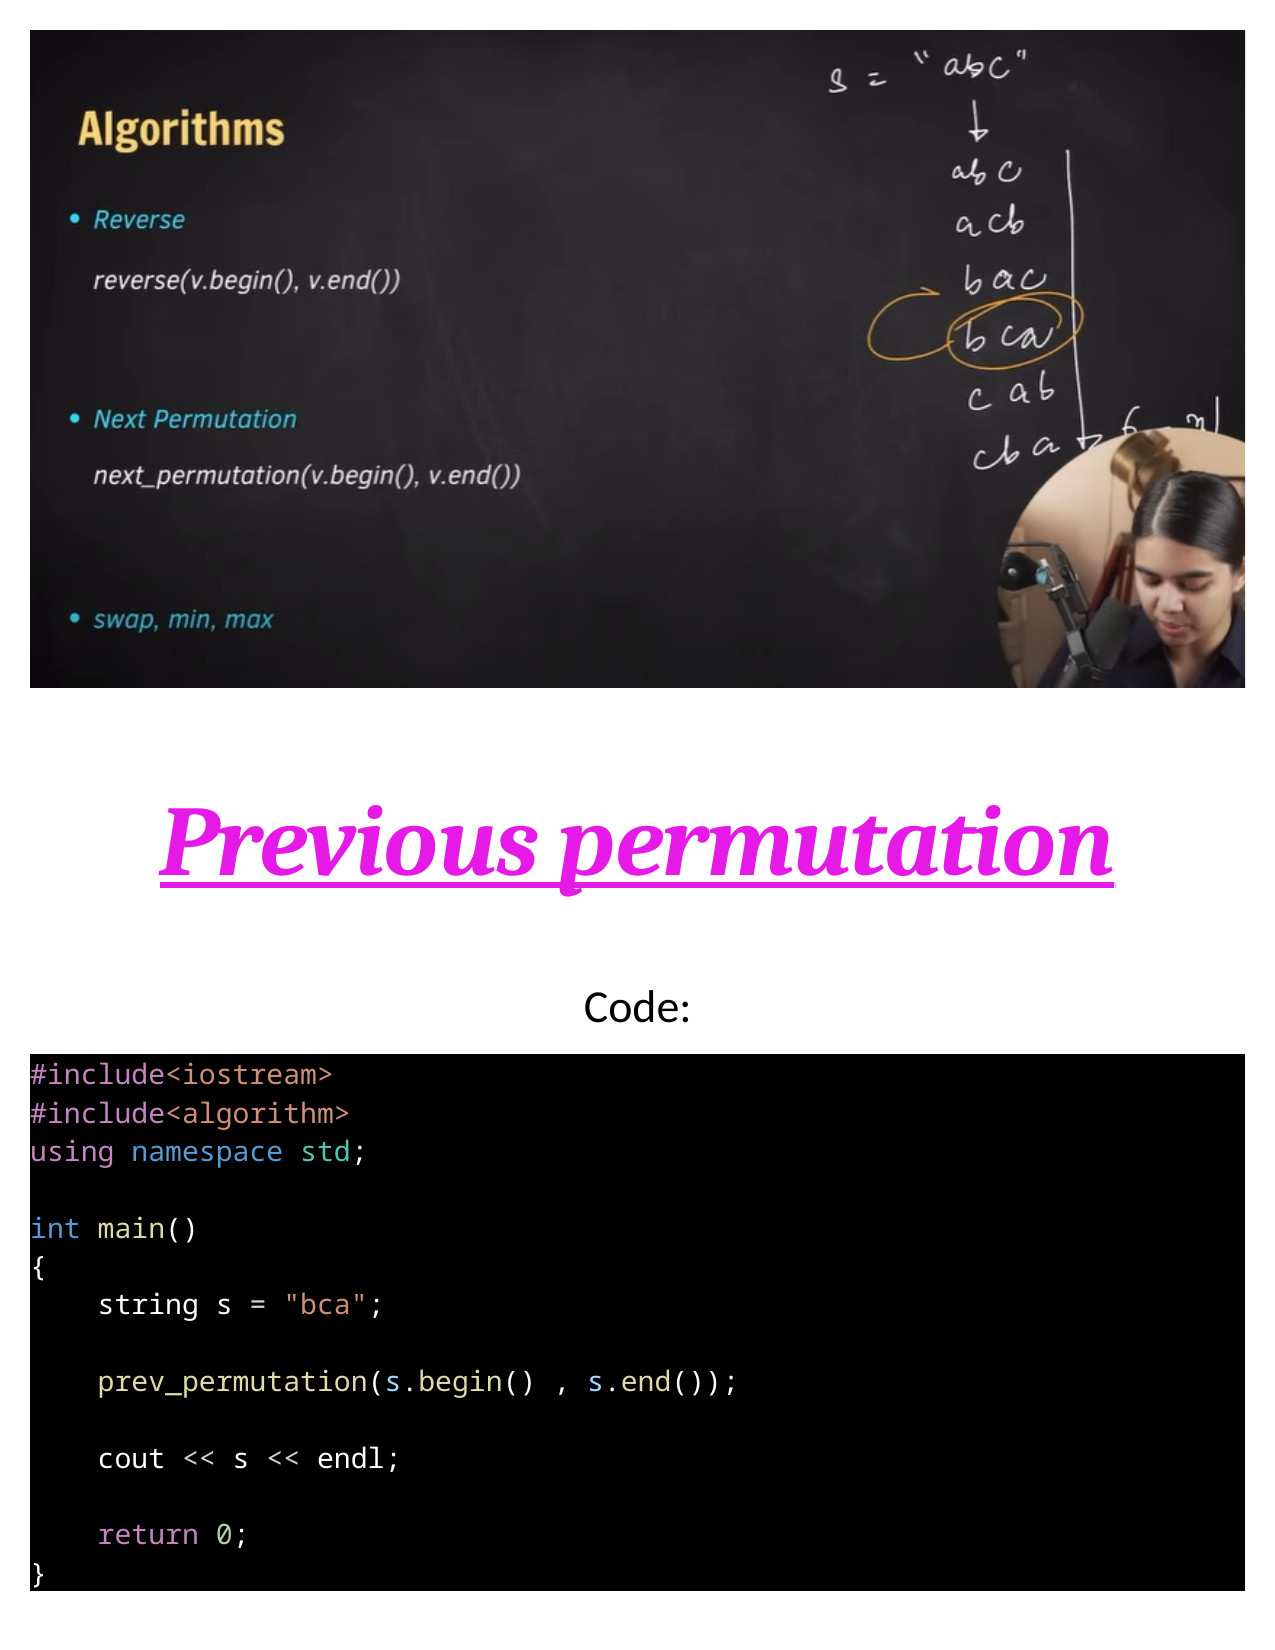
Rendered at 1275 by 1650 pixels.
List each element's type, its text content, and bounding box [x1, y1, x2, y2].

text cout << s << endl; [30, 1438, 1245, 1476]
picture [30, 30, 1246, 688]
text return 0; [30, 1514, 1245, 1553]
text using namespace std; [30, 1131, 1245, 1169]
text { [30, 1246, 1245, 1284]
text string s = "bca"; [30, 1284, 1245, 1323]
text } [30, 1553, 1245, 1591]
text Previous permutation [30, 786, 1245, 901]
text prev_permutation(s.begin() , s.end()); [30, 1361, 1245, 1399]
text int main() [30, 1208, 1245, 1246]
text #include<algorithm> [30, 1093, 1245, 1131]
text Code: [30, 978, 1245, 1033]
text #include<iostream> [30, 1054, 1245, 1093]
